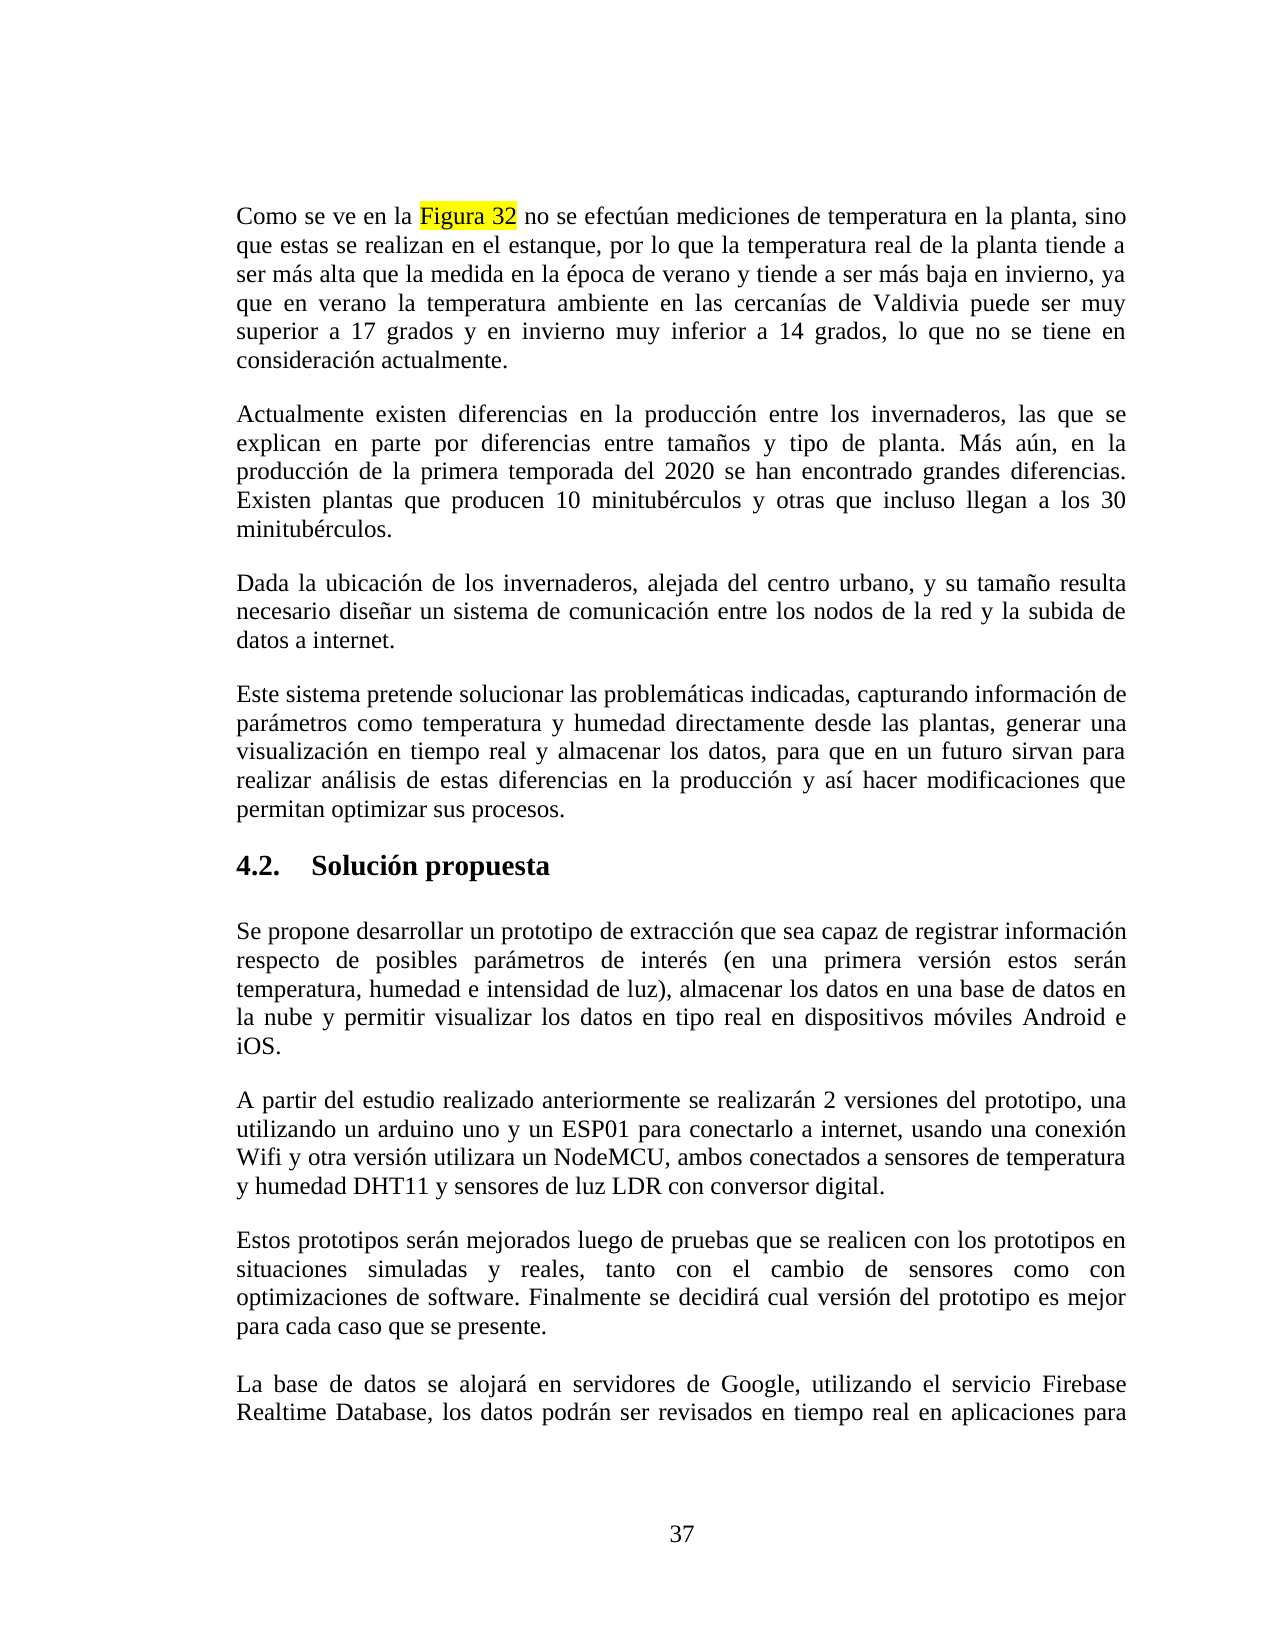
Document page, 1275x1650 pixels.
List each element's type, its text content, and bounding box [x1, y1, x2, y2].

text Como se ve en la Figura 32 no se efectúan mediciones de temperatura en la planta, sino que estas se realizan en el estanque, por lo que la temperatura real de la planta tiende a ser más alta que la medida en la época de verano y tiende a ser más baja en invierno, ya que en verano la temperatura ambiente en las cercanías de Valdivia puede ser muy superior a 17 grados y en invierno muy inferior a 14 grados, lo que no se tiene en consideración actualmente. [236, 201, 1127, 374]
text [236, 1369, 1127, 1426]
text Este sistema pretende solucionar las problemáticas indicadas, capturando información de parámetros como temperatura y humedad directamente desde las plantas, generar una visualización en tiempo real y almacenar los datos, para que en un futuro sirvan para realizar análisis de estas diferencias en la producción y así hacer modificaciones que permitan optimizar sus procesos. [236, 679, 1127, 823]
subtitle Solución propuesta [236, 848, 1127, 881]
text Actualmente existen diferencias en la producción entre los invernaderos, las que se explican en parte por diferencias entre tamaños y tipo de planta. Más aún, en la producción de la primera temporada del 2020 se han encontrado grandes diferencias. Existen plantas que producen 10 minitubérculos y otras que incluso llegan a los 30 minitubérculos. [236, 399, 1127, 543]
text Estos prototipos serán mejorados luego de pruebas que se realicen con los prototipos en situaciones simuladas y reales, tanto con el cambio de sensores como con optimizaciones de software. Finalmente se decidirá cual versión del prototipo es mejor para cada caso que se presente. [236, 1225, 1127, 1340]
text A partir del estudio realizado anteriormente se realizarán 2 versiones del prototipo, una utilizando un arduino uno y un ESP01 para conectarlo a internet, usando una conexión Wifi y otra versión utilizara un NodeMCU, ambos conectados a sensores de temperatura y humedad DHT11 y sensores de luz LDR con conversor digital. [236, 1085, 1127, 1200]
text Se propone desarrollar un prototipo de extracción que sea capaz de registrar información respecto de posibles parámetros de interés (en una primera versión estos serán temperatura, humedad e intensidad de luz), almacenar los datos en una base de datos en la nube y permitir visualizar los datos en tipo real en dispositivos móviles Android e iOS. [236, 916, 1127, 1060]
text Dada la ubicación de los invernaderos, alejada del centro urbano, y su tamaño resulta necesario diseñar un sistema de comunicación entre los nodos de la red y la subida de datos a internet. [236, 568, 1127, 654]
